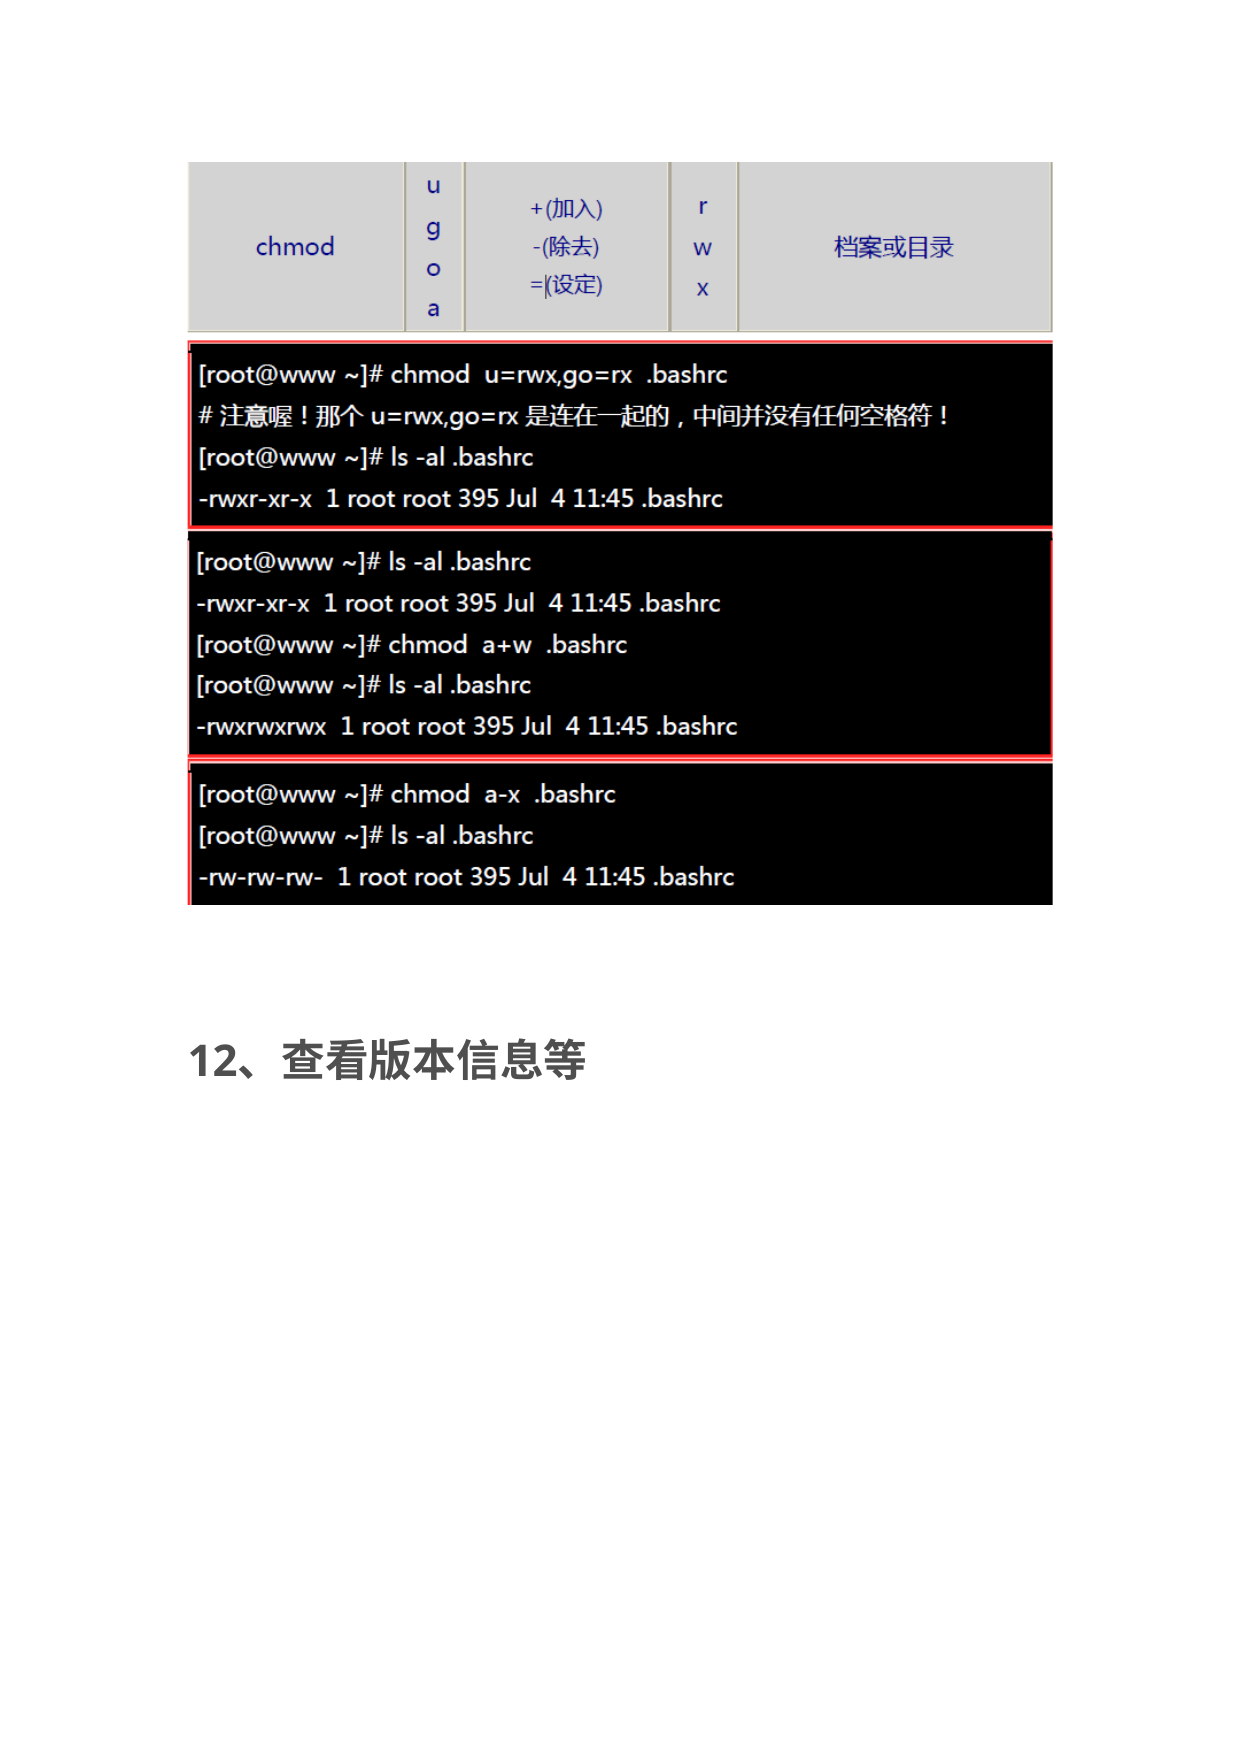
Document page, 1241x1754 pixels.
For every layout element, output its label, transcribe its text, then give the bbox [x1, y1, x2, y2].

picture [187, 162, 1053, 905]
text 12、查看版本信息等 [187, 1024, 1053, 1089]
